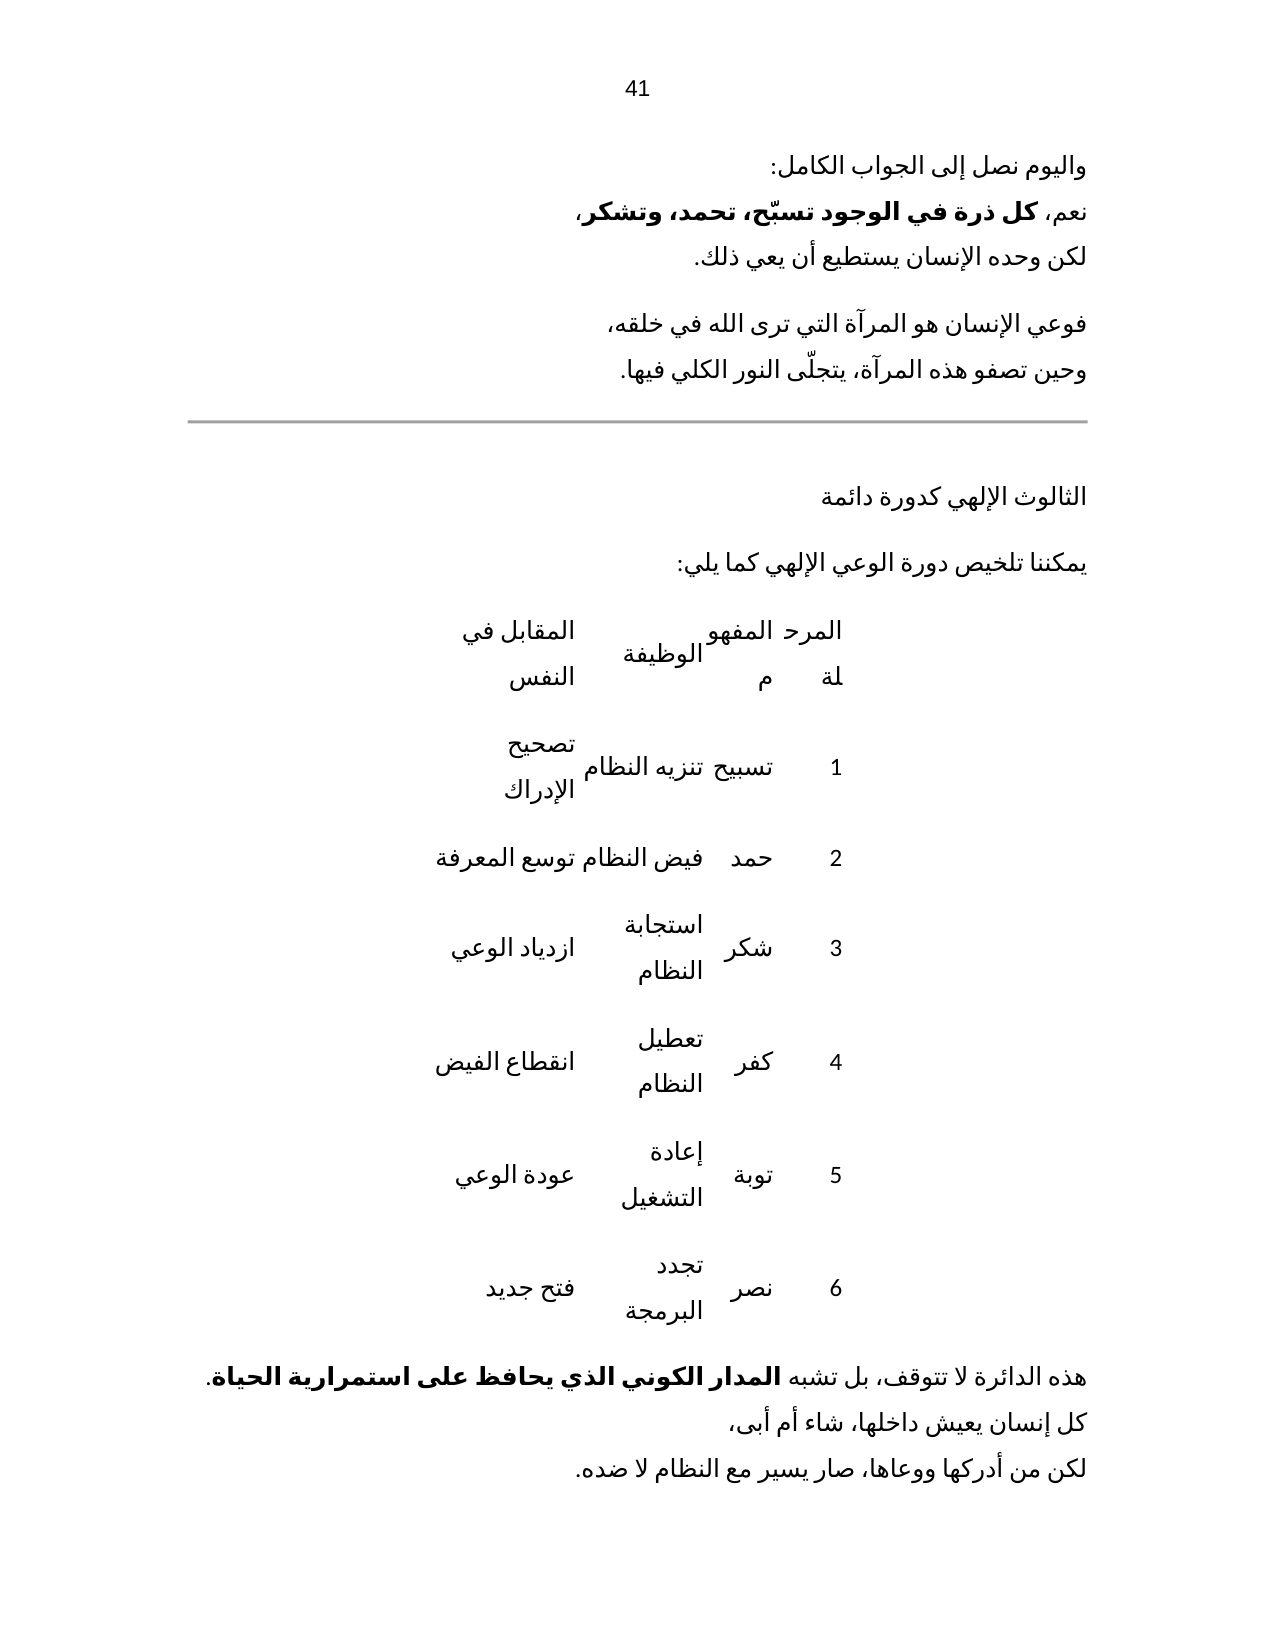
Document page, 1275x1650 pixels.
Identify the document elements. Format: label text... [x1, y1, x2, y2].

text فوعي الإنسان هو المرآة التي ترى الله في خلقه، وحين تصفو هذه المرآة، يتجلّى النور الكلي فيها. [187, 308, 1087, 384]
table_cell تعطيل النظام [577, 1021, 705, 1135]
text الثالوث الإلهي كدورة دائمة [187, 481, 1087, 511]
table_cell نصر [705, 1248, 775, 1361]
table_cell تصحيح الإدراك [431, 727, 577, 840]
table_cell فيض النظام [577, 840, 705, 908]
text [187, 150, 1087, 272]
table_cell تجدد البرمجة [577, 1248, 705, 1361]
table_cell شكر [705, 908, 775, 1021]
table_cell حمد [705, 840, 775, 908]
table_cell تنزيه النظام [577, 727, 705, 840]
table_cell انقطاع الفيض [431, 1021, 577, 1135]
table_cell 4 [775, 1021, 844, 1135]
table_header المقابل في النفس [431, 614, 577, 727]
table_cell 5 [775, 1135, 844, 1248]
table_header الوظيفة [577, 614, 705, 727]
table_cell توبة [705, 1135, 775, 1248]
table_cell ازدياد الوعي [431, 908, 577, 1021]
table_cell 2 [775, 840, 844, 908]
table_cell استجابة النظام [577, 908, 705, 1021]
table_cell 1 [775, 727, 844, 840]
table_header المفهوم [705, 614, 775, 727]
table_cell تسبيح [705, 727, 775, 840]
table_cell كفر [705, 1021, 775, 1135]
table_cell فتح جديد [431, 1248, 577, 1361]
table_cell إعادة التشغيل [577, 1135, 705, 1248]
text يمكننا تلخيص دورة الوعي الإلهي كما يلي: [187, 547, 1087, 578]
table_cell عودة الوعي [431, 1135, 577, 1248]
table_cell توسع المعرفة [431, 840, 577, 908]
table_header المرحلة [775, 614, 844, 727]
table_cell 3 [775, 908, 844, 1021]
text هذه الدائرة لا تتوقف، بل تشبه المدار الكوني الذي يحافظ على استمرارية الحياة. كل إنسان يعيش داخلها، شاء أم أبى، لكن من أدركها ووعاها، صار يسير مع النظام لا ضده. [187, 1361, 1087, 1483]
table_cell 6 [775, 1248, 844, 1361]
